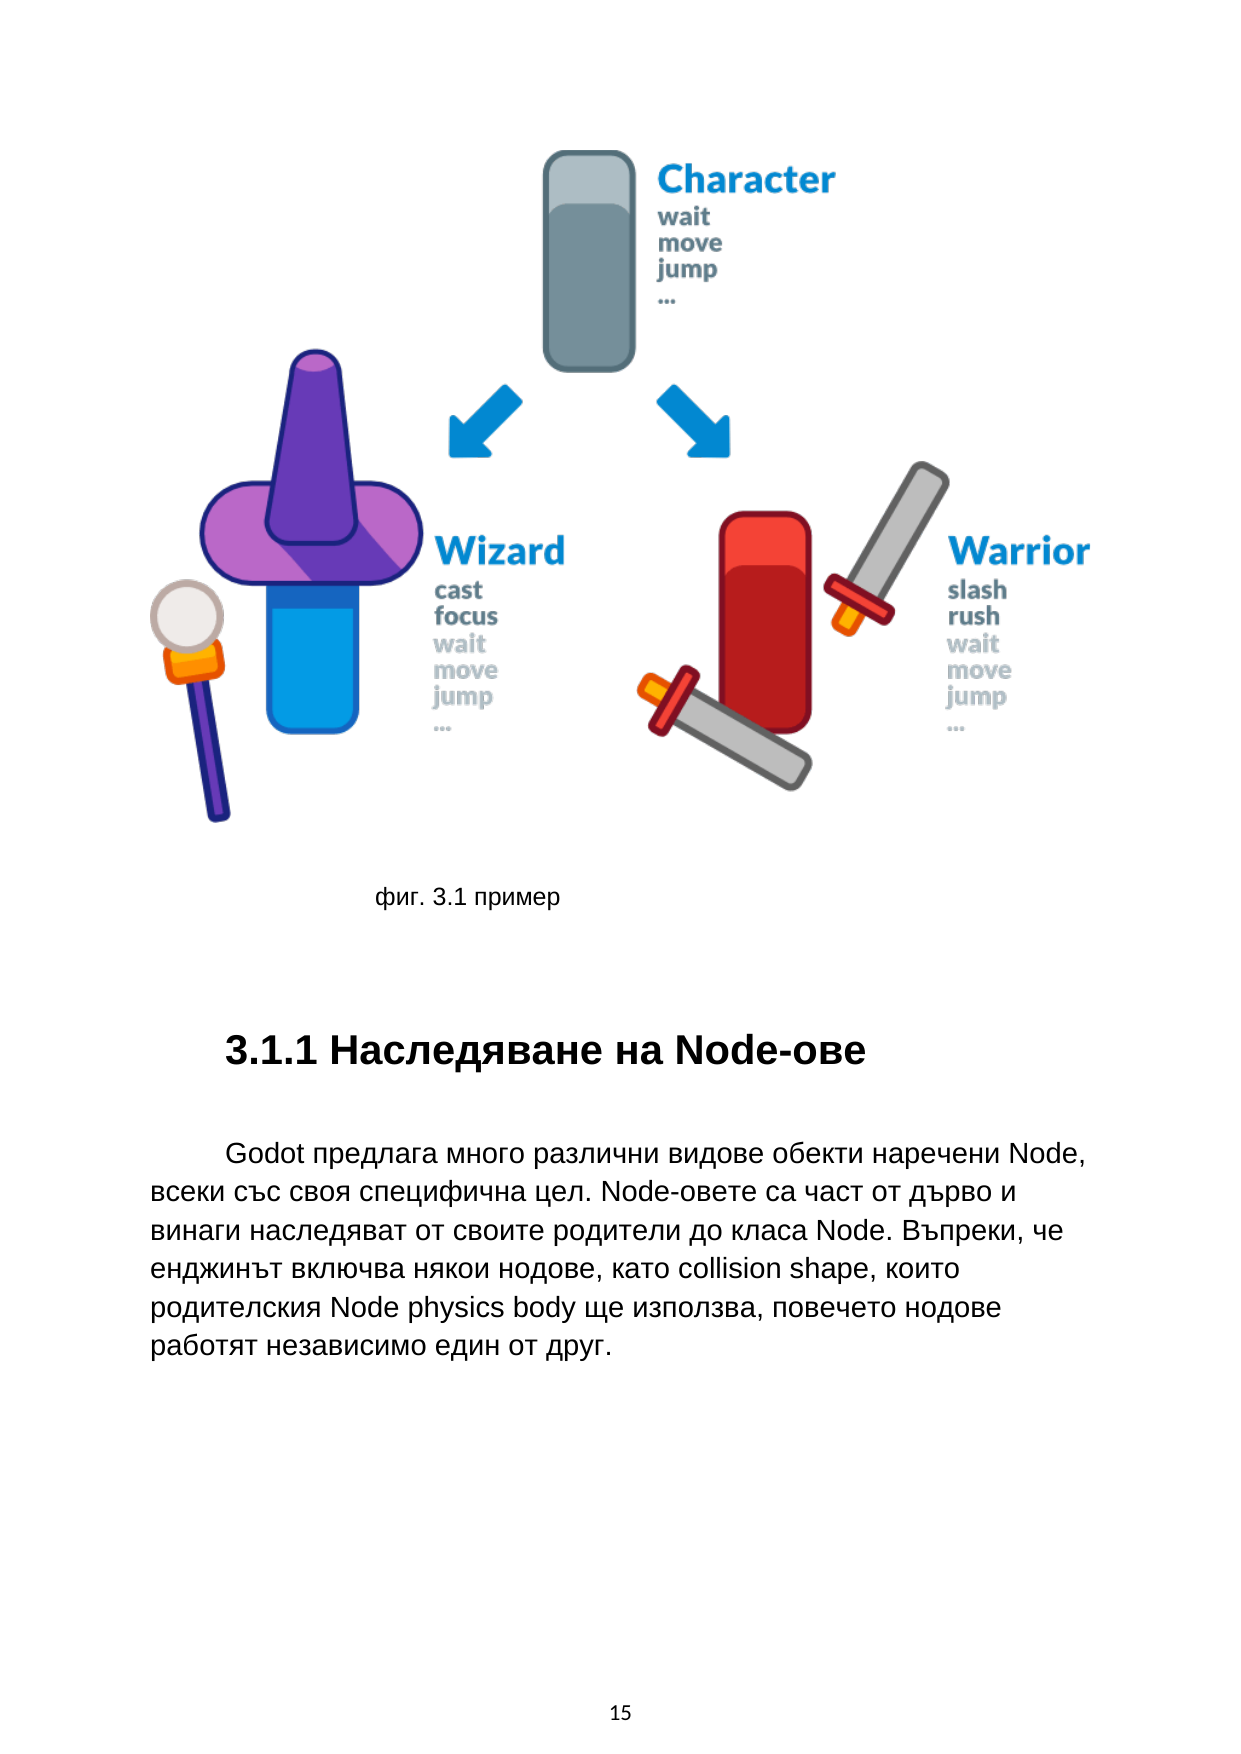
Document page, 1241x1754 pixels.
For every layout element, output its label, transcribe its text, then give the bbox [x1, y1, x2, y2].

text Godot предлага много различни видове обекти наречени Node, всеки със своя специфична цел. Node-овете са част от дърво и винаги наследяват от своите родители до класа Node. Въпреки, че енджинът включва някои нодове, като collision shape, които родителския Node physics body ще използва, повечето нодове работят независимо един от друг. [150, 1136, 1090, 1362]
picture [150, 150, 1091, 823]
text фиг. 3.1 пример [150, 882, 1090, 911]
subtitle 3.1.1 Наследяване на Node-ове [150, 1025, 1090, 1073]
